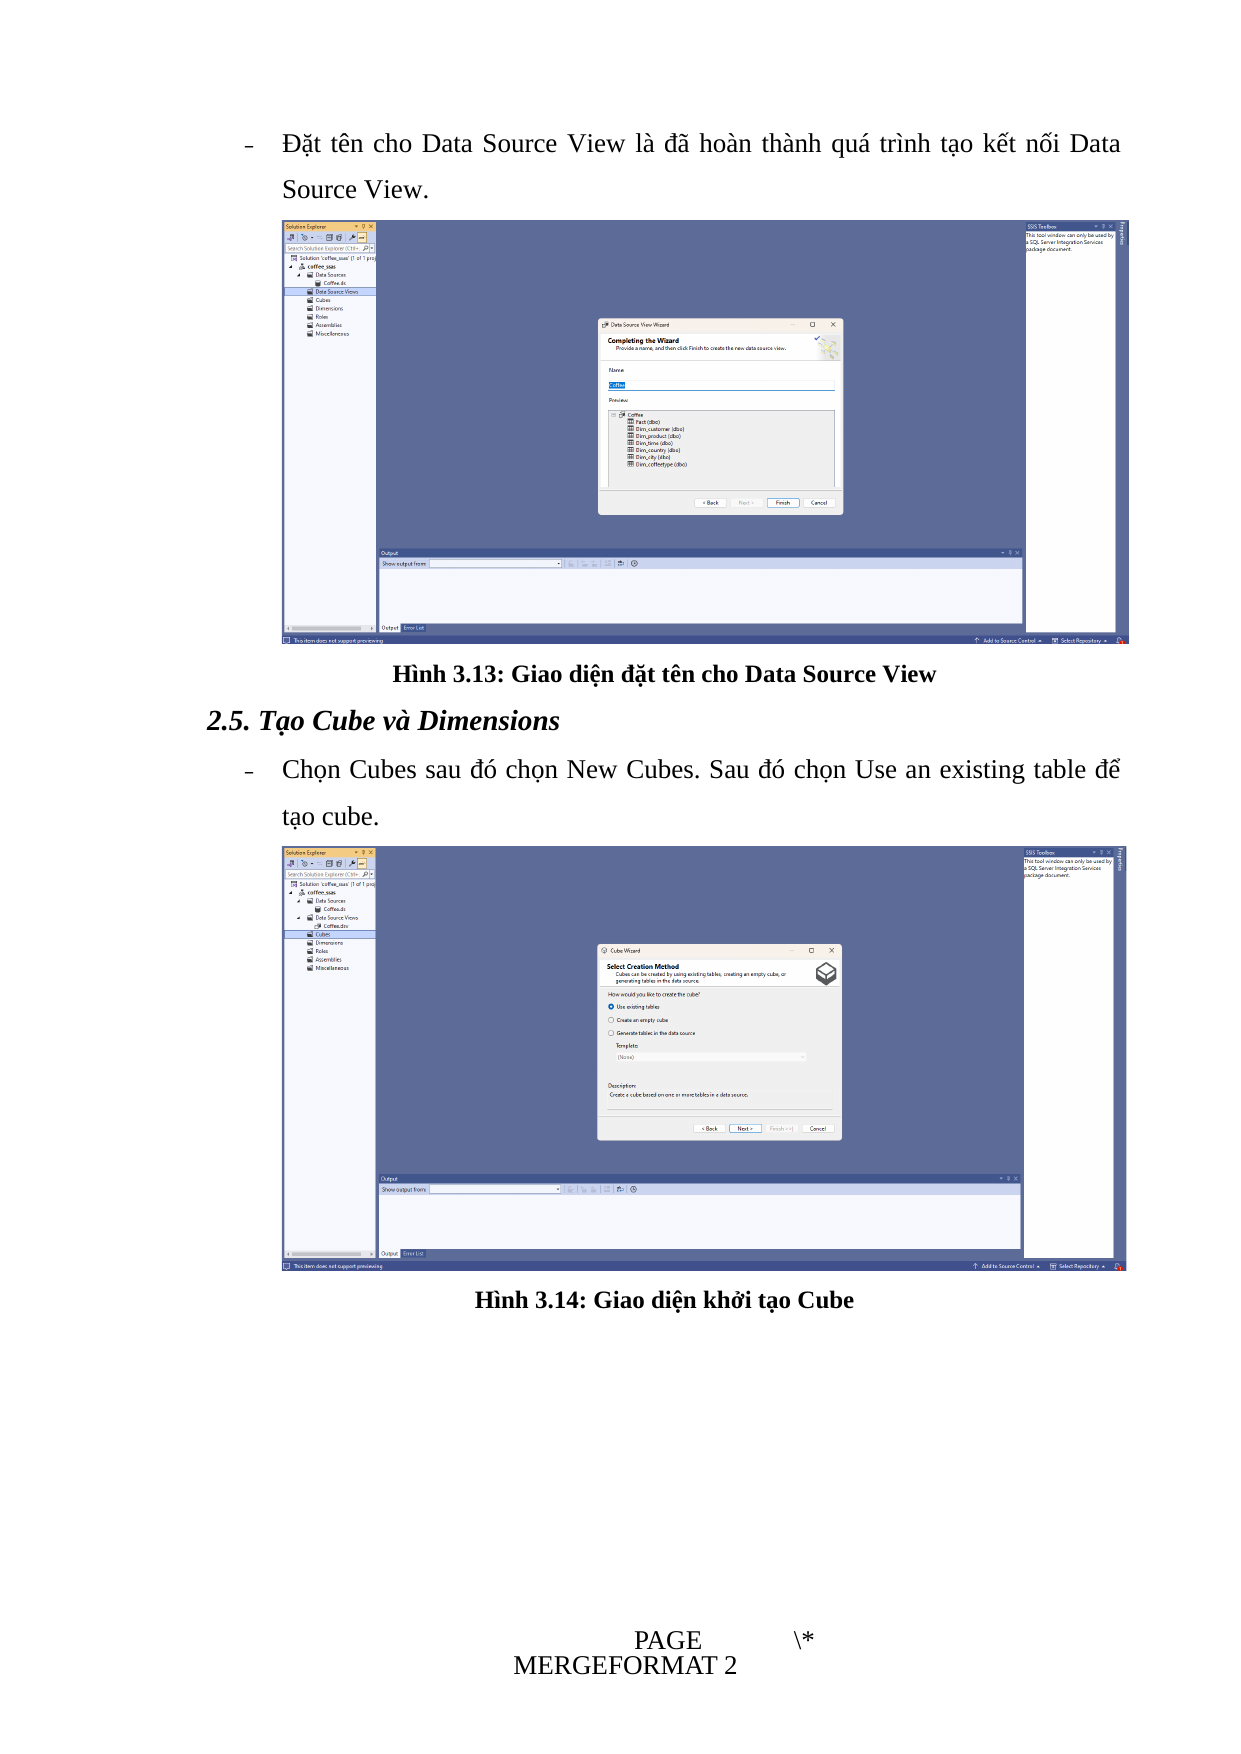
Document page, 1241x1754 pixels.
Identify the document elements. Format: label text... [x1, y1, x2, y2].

list Chọn Cubes sau đó chọn New Cubes. Sau đó chọn Use an existing table để tạo cube. [244, 753, 1122, 831]
subtitle 2.5. Tạo Cube và Dimensions [207, 703, 1122, 736]
picture [281, 846, 1127, 1271]
list Đặt tên cho Data Source View là đã hoàn thành quá trình tạo kết nối Data Source View. [244, 127, 1122, 205]
picture [281, 220, 1129, 644]
text Hình 3.14: Giao diện khởi tạo Cube [207, 1286, 1122, 1314]
text Hình 3.13: Giao diện đặt tên cho Data Source View [207, 659, 1122, 688]
